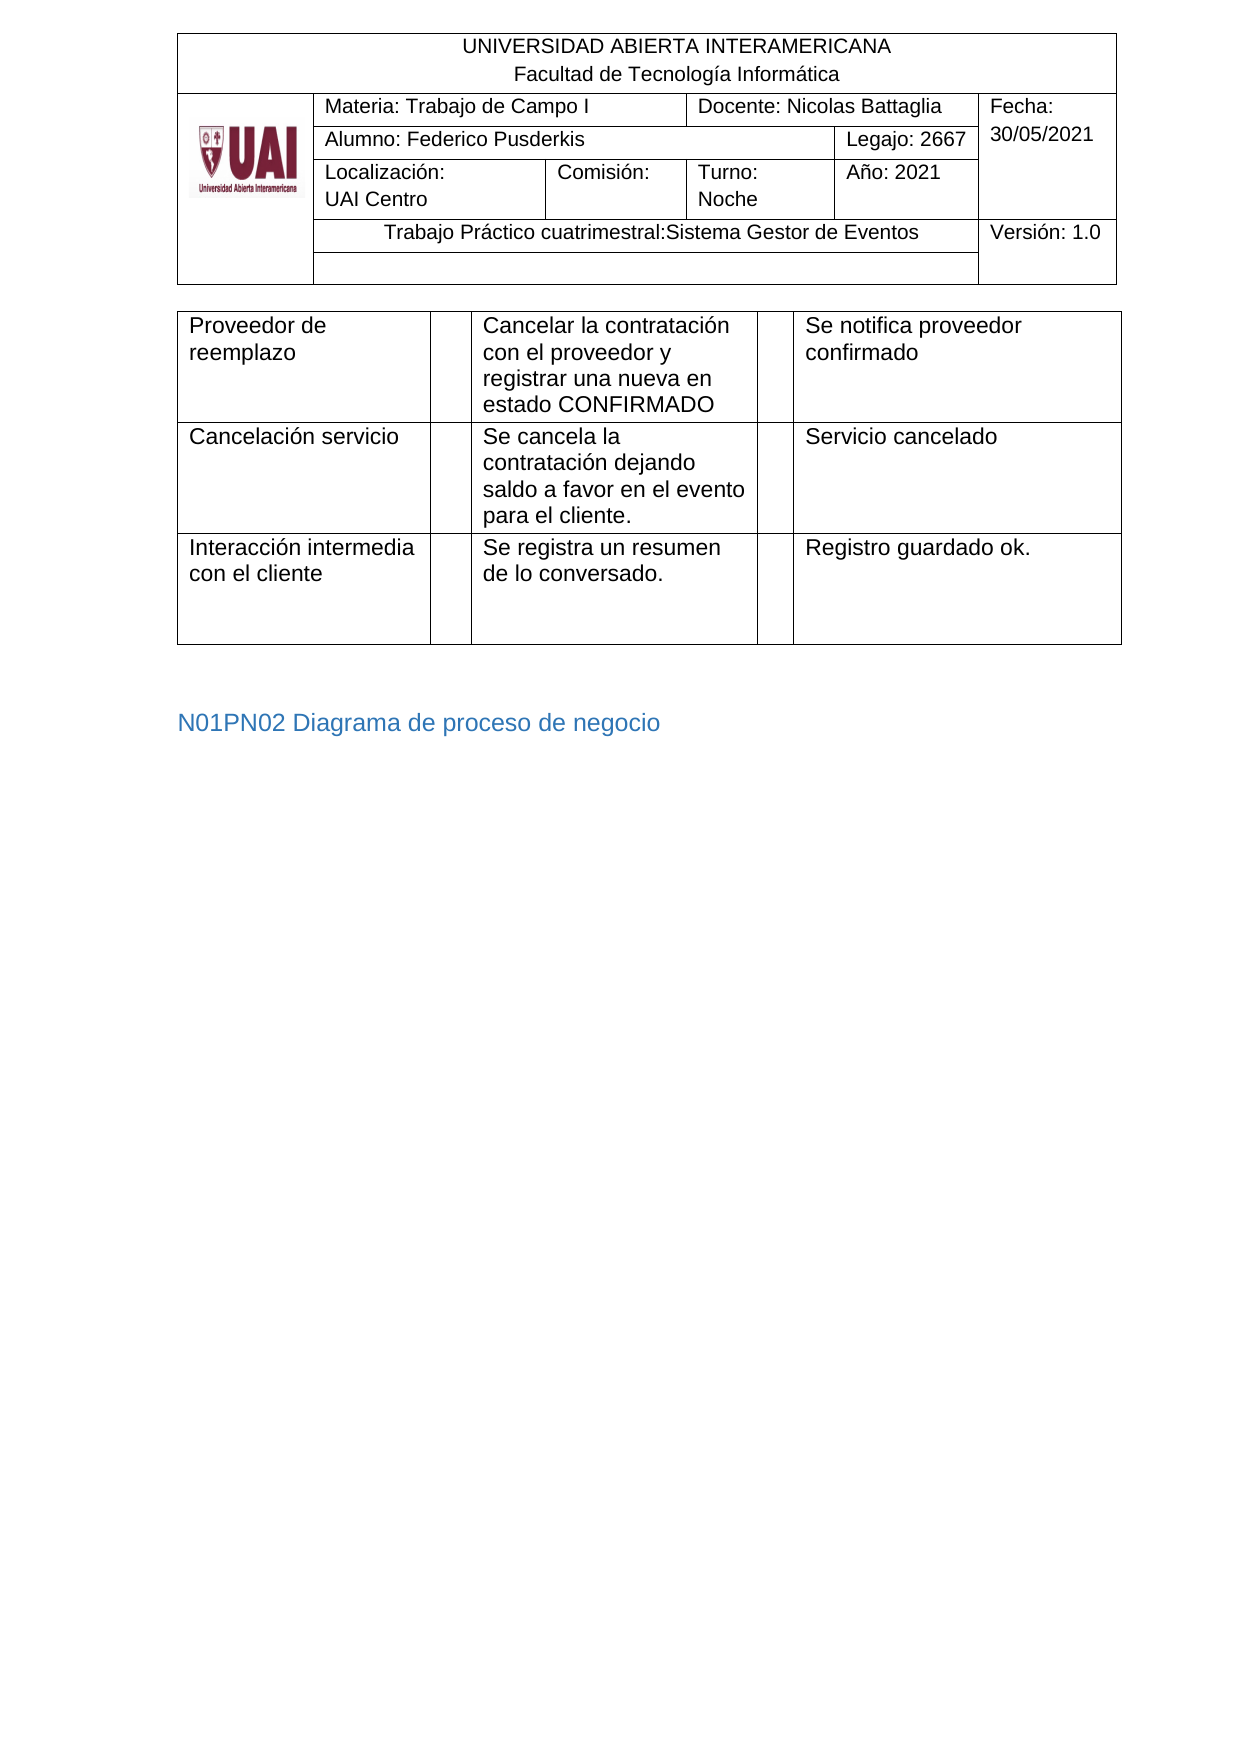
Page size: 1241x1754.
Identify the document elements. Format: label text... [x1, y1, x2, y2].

table_cell Registro guardado ok. [794, 534, 1121, 644]
subtitle N01PN02 Diagrama de proceso de negocio [177, 708, 1122, 737]
table_cell [758, 423, 793, 533]
table_cell Interacción intermedia con el cliente [178, 534, 430, 644]
table_cell [431, 423, 471, 533]
table_cell Cancelación servicio [178, 423, 430, 533]
table_cell Se notifica proveedor confirmado [794, 312, 1121, 422]
table_cell Servicio cancelado [794, 423, 1121, 533]
table_cell Cancelar la contratación con el proveedor y registrar una nueva en estado CONFIRMADO [472, 312, 757, 422]
table_cell [431, 534, 471, 644]
table_cell [431, 312, 471, 422]
table_cell [758, 534, 793, 644]
table_cell Se cancela la contratación dejando saldo a favor en el evento para el cliente. [472, 423, 757, 533]
table_cell Se registra un resumen de lo conversado. [472, 534, 757, 644]
table_cell [758, 312, 793, 422]
picture [188, 117, 306, 198]
table_cell Proveedor de reemplazo [178, 312, 430, 422]
